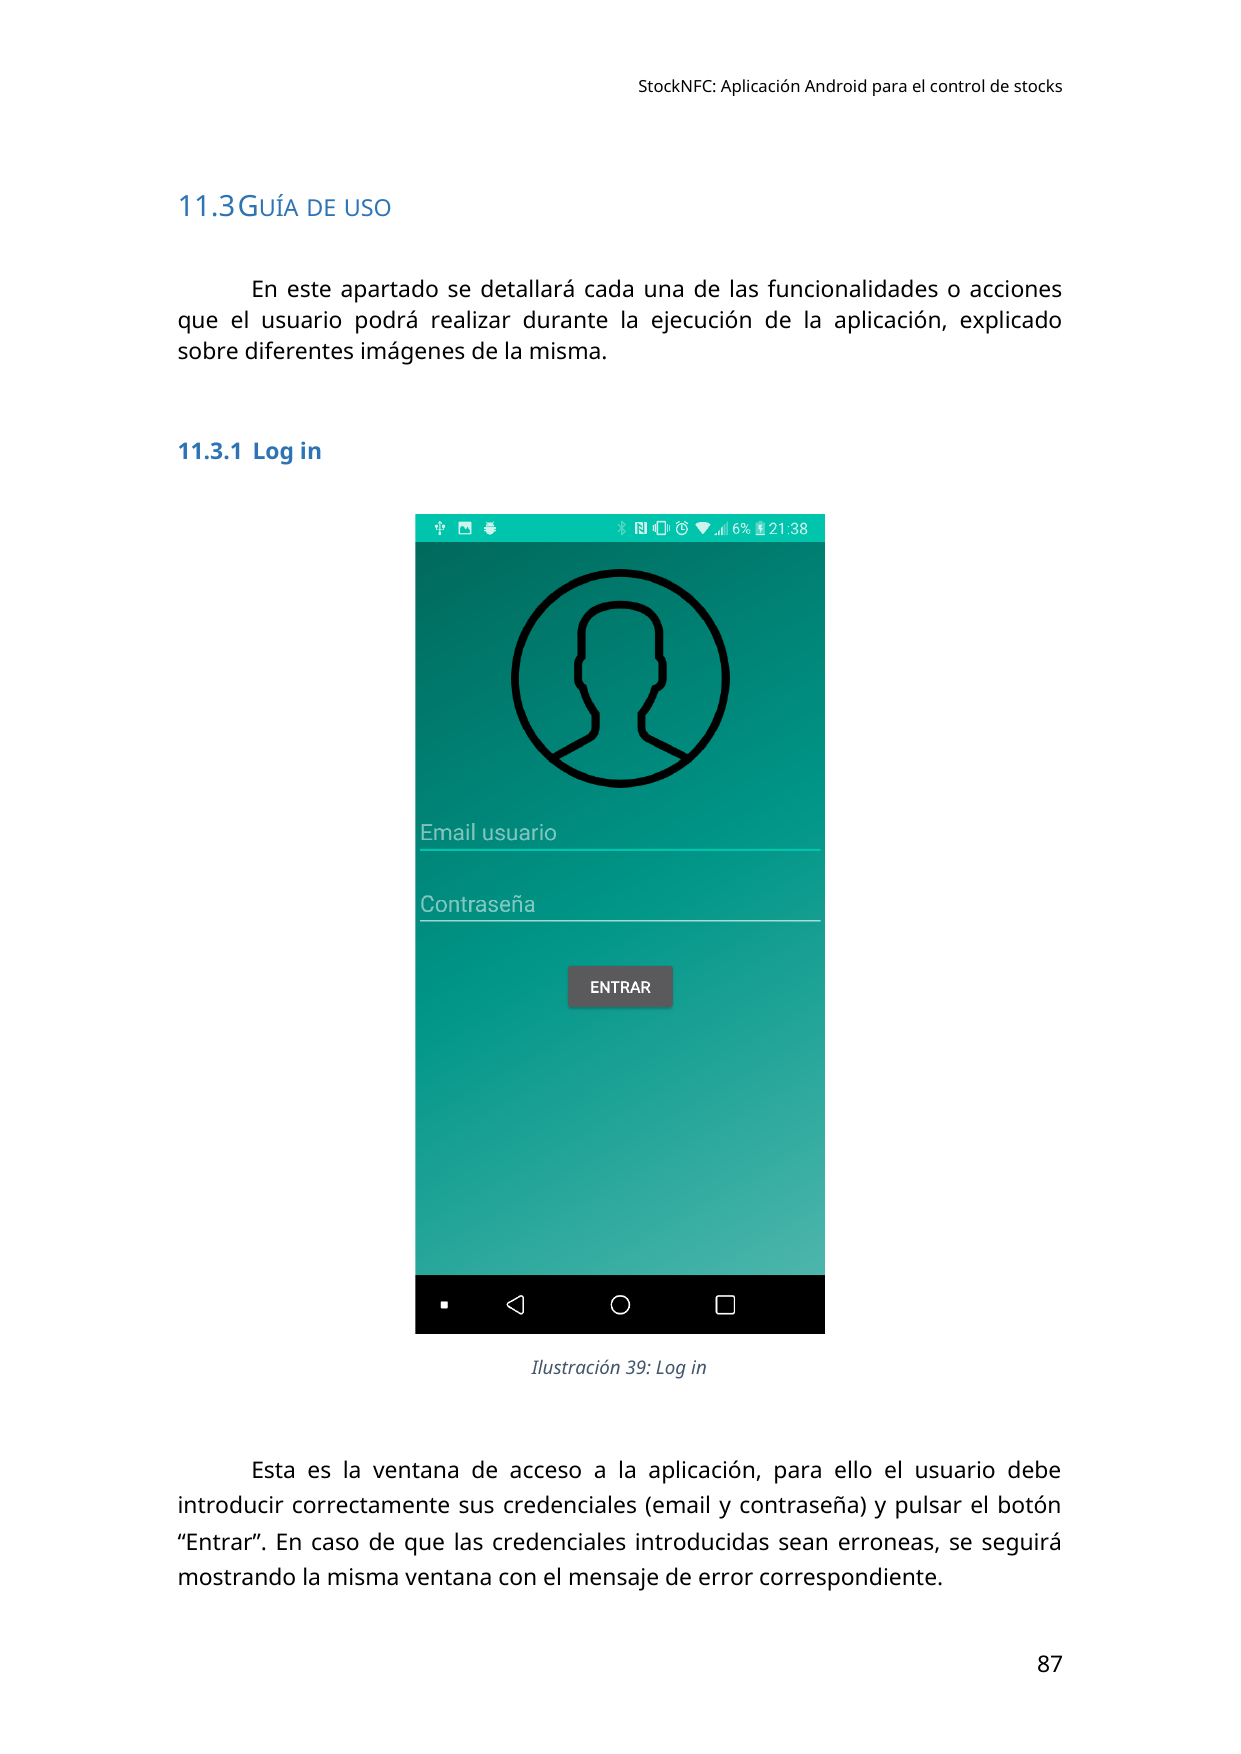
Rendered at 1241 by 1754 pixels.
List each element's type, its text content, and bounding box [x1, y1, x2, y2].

text En este apartado se detallará cada una de las funcionalidades o acciones que el usuario podrá realizar durante la ejecución de la aplicación, explicado sobre diferentes imágenes de la misma. [177, 273, 1063, 367]
subtitle Guía de uso [177, 185, 1063, 225]
picture [415, 514, 825, 1334]
subtitle Log in [177, 435, 1063, 467]
text Esta es la ventana de acceso a la aplicación, para ello el usuario debe introducir correctamente sus credenciales (email y contraseña) y pulsar el botón “Entrar”. En caso de que las credenciales introducidas sean erroneas, se seguirá mostrando la misma ventana con el mensaje de error correspondiente. [177, 1453, 1063, 1593]
